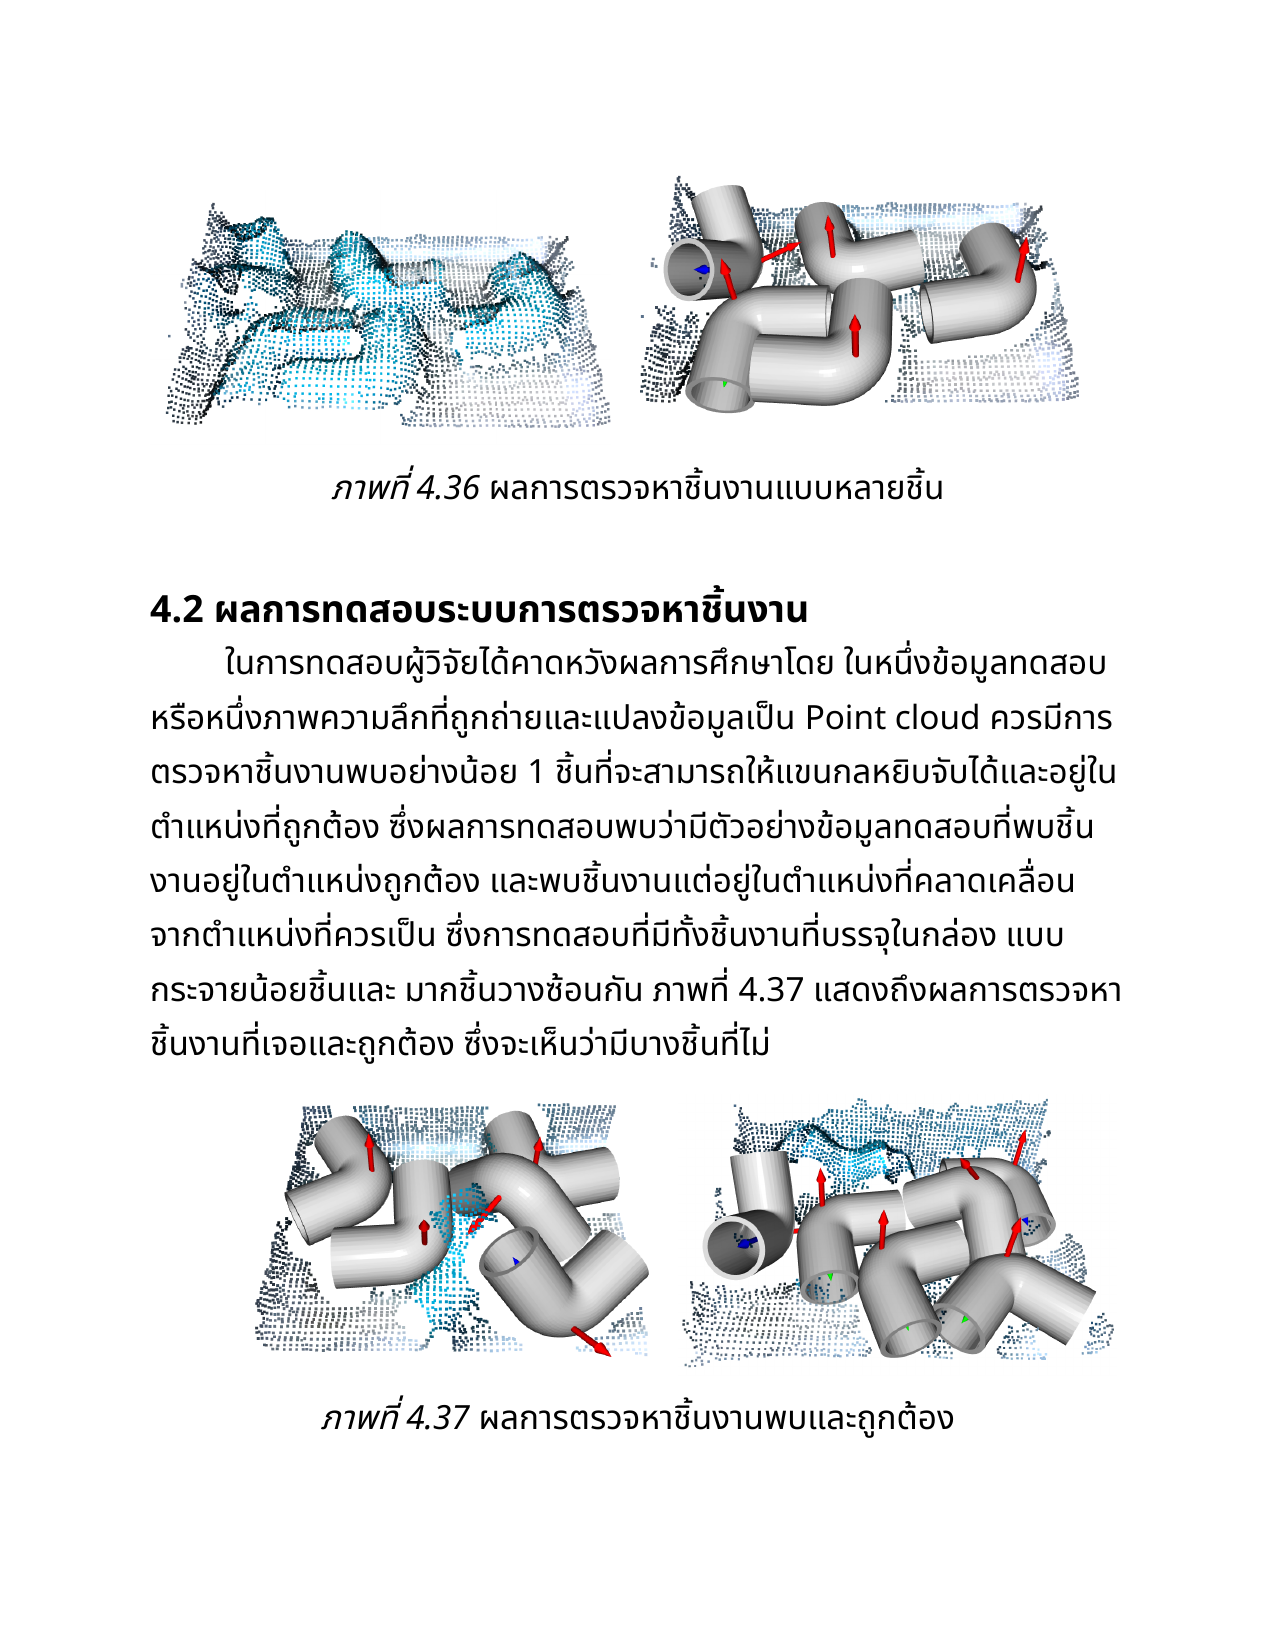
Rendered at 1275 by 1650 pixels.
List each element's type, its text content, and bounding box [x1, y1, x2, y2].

subtitle 4.2 ผลการทดสอบระบบการตรวจหาชิ้นงาน [150, 582, 1125, 639]
picture [232, 1091, 1118, 1376]
picture [150, 150, 1109, 445]
